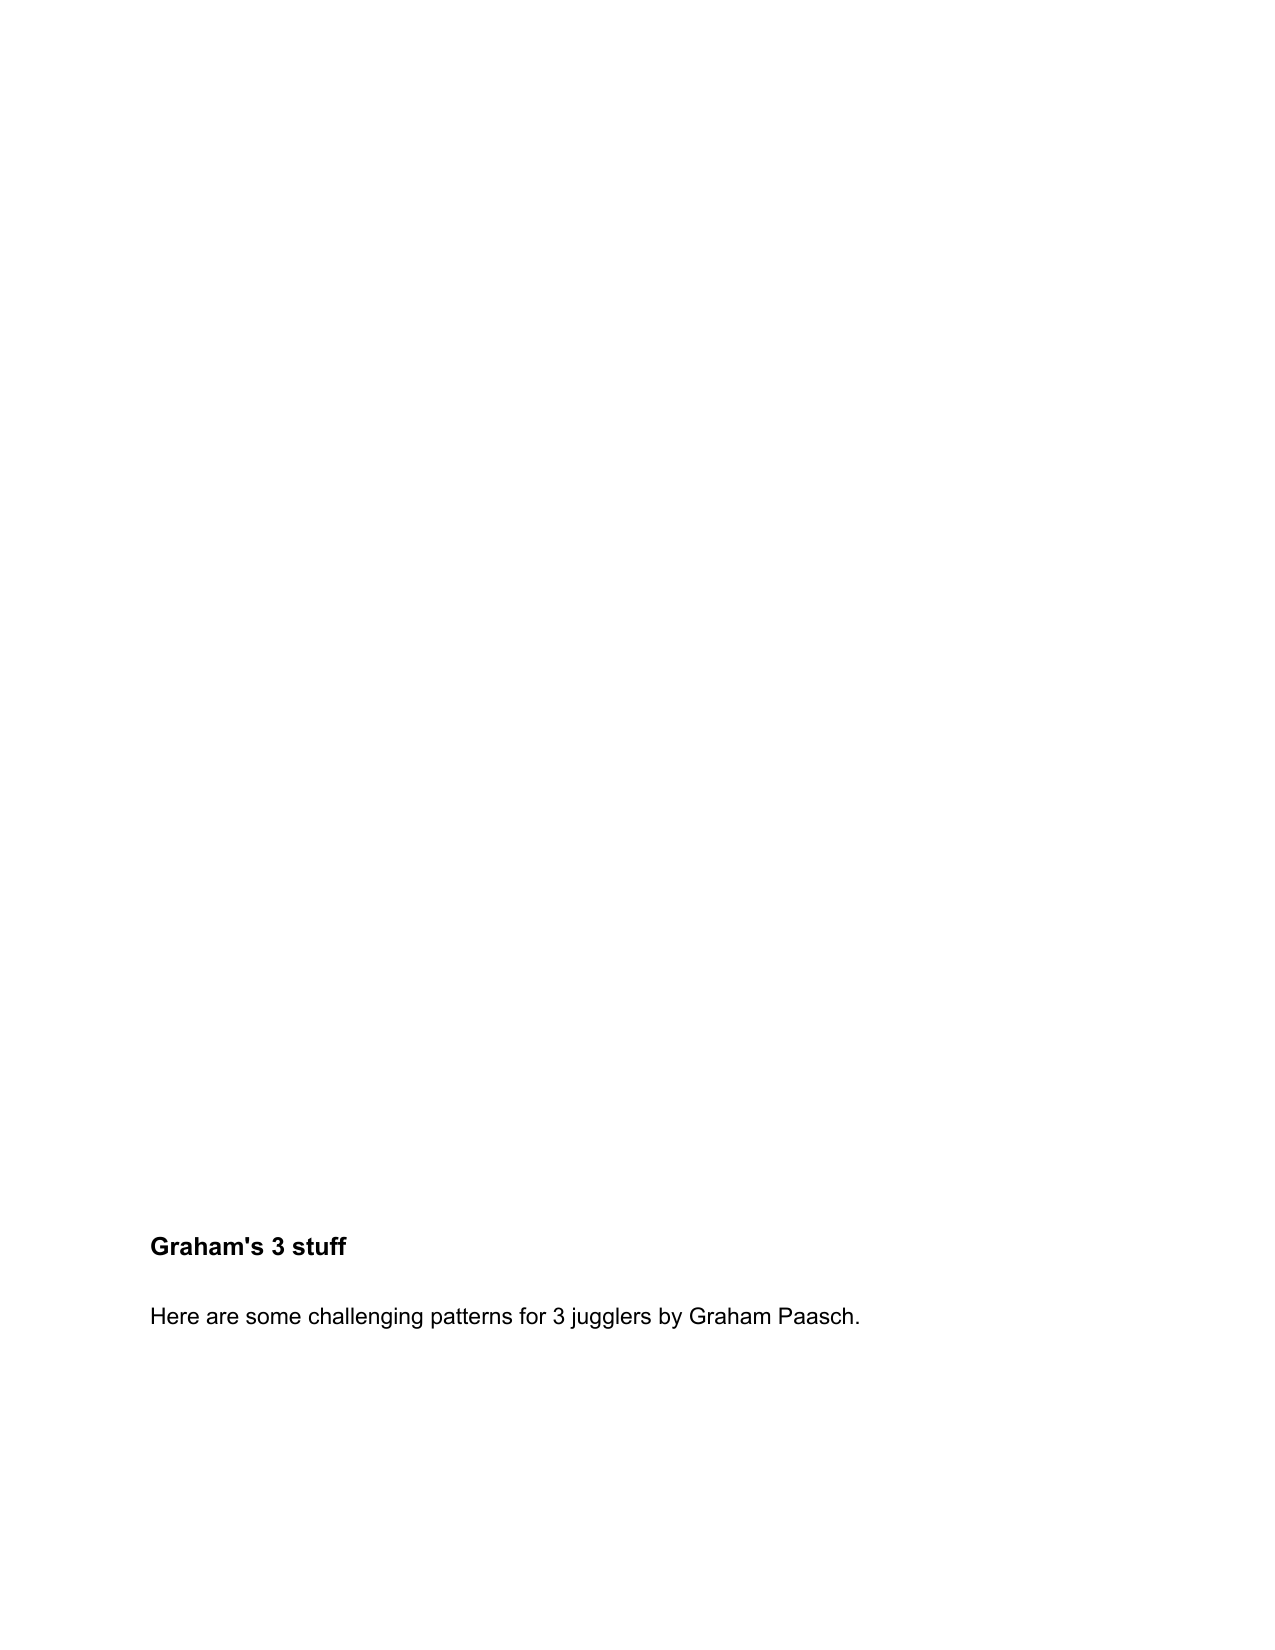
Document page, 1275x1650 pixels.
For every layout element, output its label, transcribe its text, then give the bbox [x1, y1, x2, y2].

text Here are some challenging patterns for 3 jugglers by Graham Paasch. [150, 1303, 1125, 1330]
subtitle Graham's 3 stuff [150, 1232, 1125, 1261]
